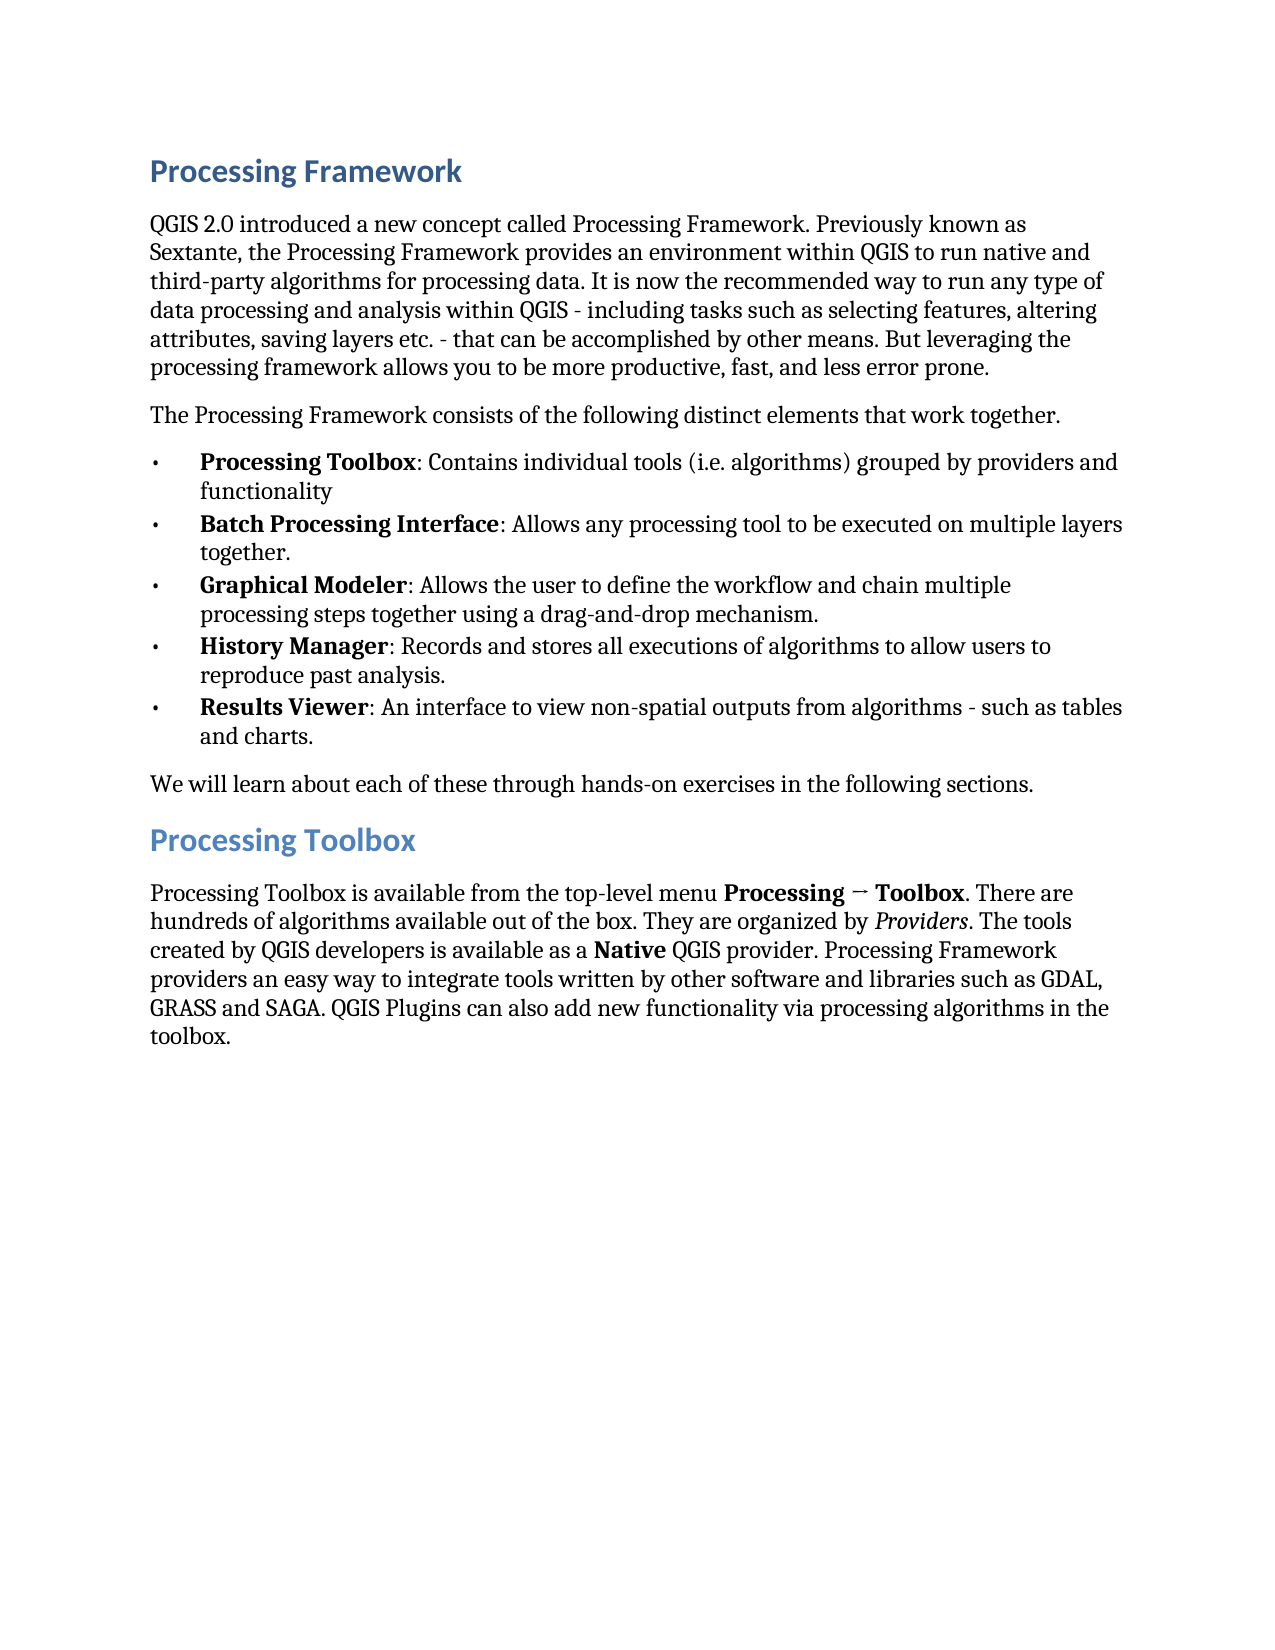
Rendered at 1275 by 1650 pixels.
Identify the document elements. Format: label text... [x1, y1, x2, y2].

text Processing Toolbox is available from the top-level menu Processing → Toolbox. There are hundreds of algorithms available out of the box. They are organized by Providers. The tools created by QGIS developers is available as a Native QGIS provider. Processing Framework providers an easy way to integrate tools written by other software and libraries such as GDAL, GRASS and SAGA. QGIS Plugins can also add new functionality via processing algorithms in the toolbox. [150, 878, 1125, 1051]
subtitle Processing Framework [150, 150, 1125, 191]
subtitle Processing Toolbox [150, 819, 1125, 860]
text We will learn about each of these through hands-on exercises in the following sections. [150, 769, 1125, 798]
text QGIS 2.0 introduced a new concept called Processing Framework. Previously known as Sextante, the Processing Framework provides an environment within QGIS to run native and third-party algorithms for processing data. It is now the recommended way to run any type of data processing and analysis within QGIS - including tasks such as selecting features, altering attributes, saving layers etc. - that can be accomplished by other means. But leveraging the processing framework allows you to be more productive, fast, and less error prone. [150, 209, 1125, 382]
list Results Viewer: An interface to view non-spatial outputs from algorithms - such as tables and charts. [150, 693, 1125, 751]
list History Manager: Records and stores all executions of algorithms to allow users to reproduce past analysis. [150, 632, 1125, 689]
list Batch Processing Interface: Allows any processing tool to be executed on multiple layers together. [150, 509, 1125, 567]
list Processing Toolbox: Contains individual tools (i.e. algorithms) grouped by providers and functionality [150, 448, 1125, 506]
text The Processing Framework consists of the following distinct elements that work together. [150, 401, 1125, 429]
list Graphical Modeler: Allows the user to define the workflow and chain multiple processing steps together using a drag-and-drop mechanism. [150, 571, 1125, 628]
